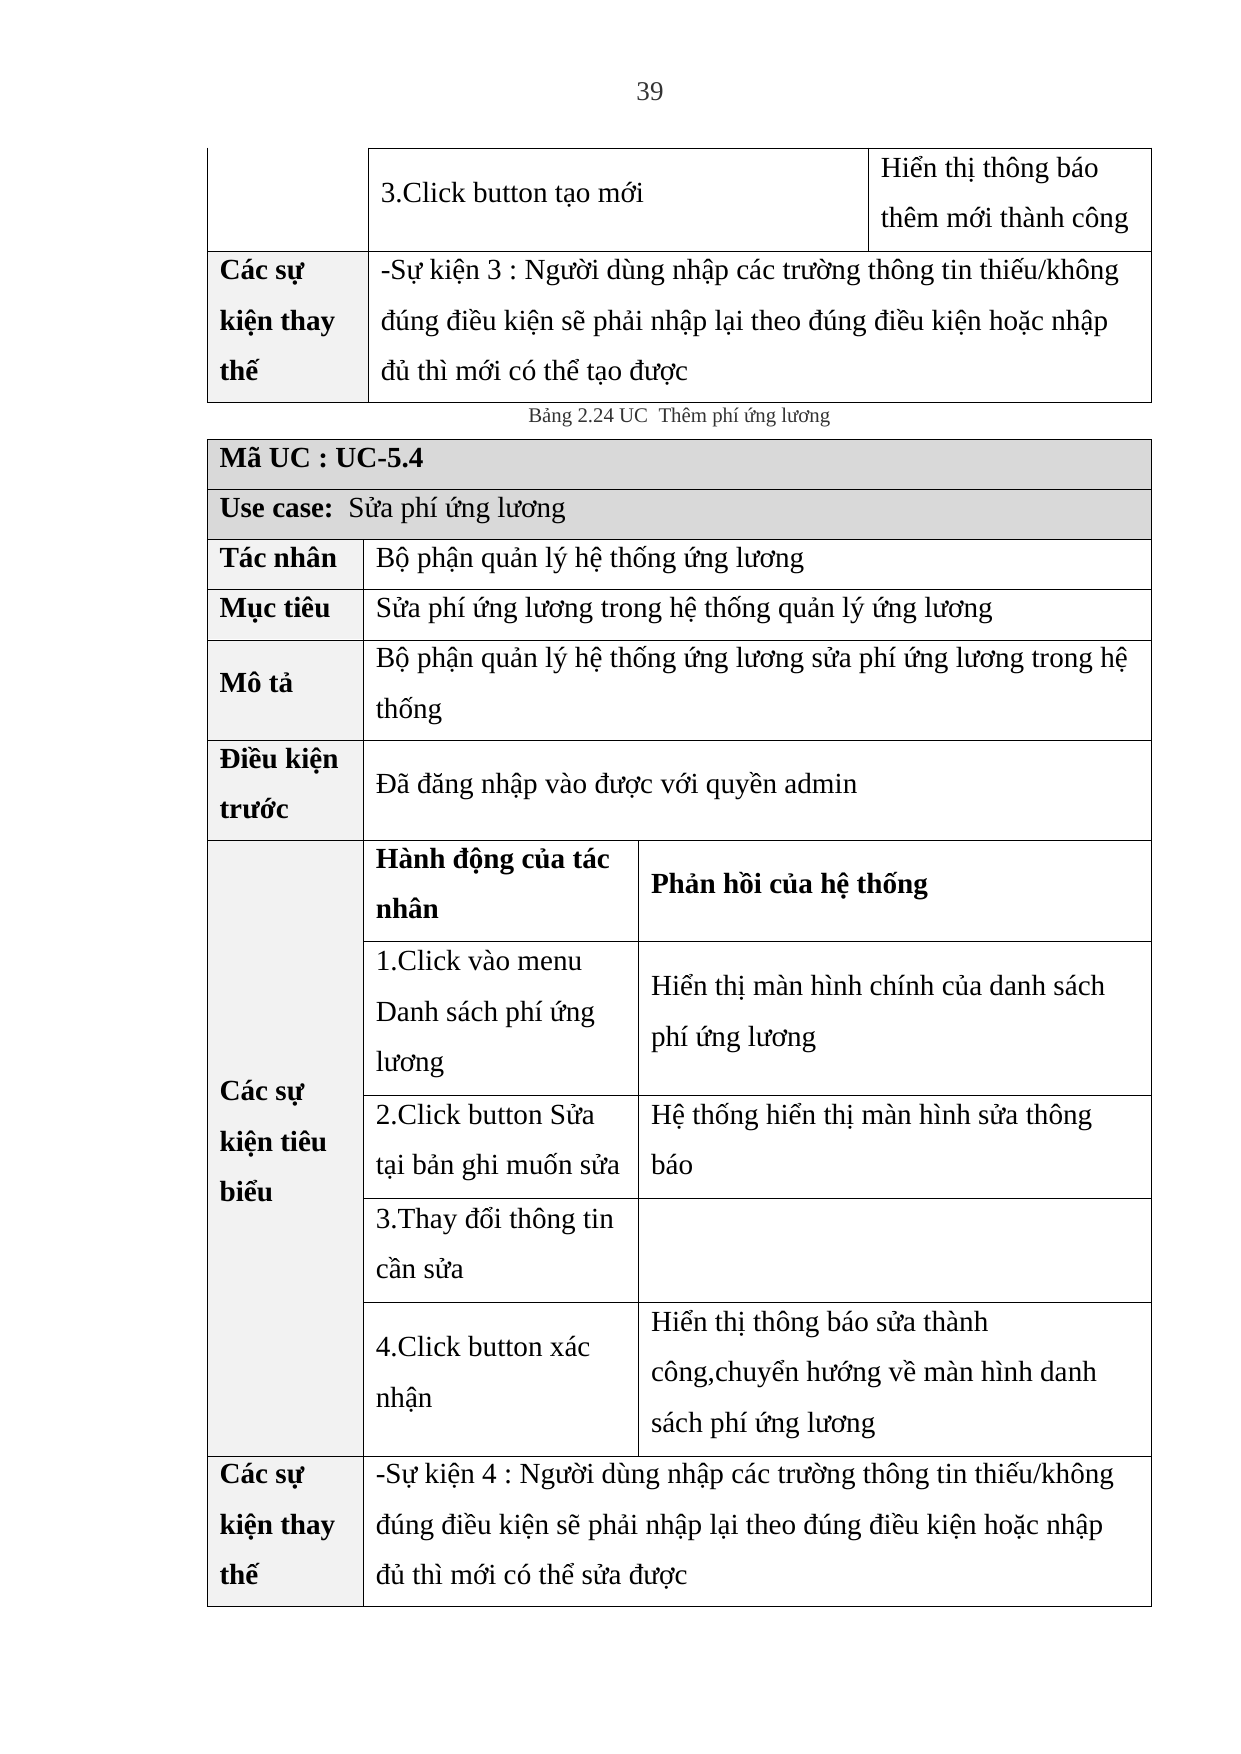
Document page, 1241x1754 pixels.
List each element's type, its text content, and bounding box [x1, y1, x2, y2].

table_cell Hiển thị thông báo thêm mới thành công [869, 149, 1151, 251]
table_cell Hiển thị màn hình chính của danh sách phí ứng lương [639, 942, 1151, 1094]
table_cell Mô tả [208, 641, 363, 740]
table_cell Các sự kiện tiêu biểu [208, 841, 363, 1456]
table_cell 1.Click vào menu Danh sách phí ứng lương [364, 942, 638, 1094]
table_cell Các sự kiện thay thế [208, 1457, 363, 1606]
table_cell [639, 1199, 1151, 1302]
table_cell Hành động của tác nhân [364, 841, 638, 941]
table_cell 2.Click button Sửa tại bản ghi muốn sửa [364, 1096, 638, 1198]
table_cell Đã đăng nhập vào được với quyền admin [364, 741, 1151, 840]
table_cell Phản hồi của hệ thống [639, 841, 1151, 941]
table_cell -Sự kiện 3 : Người dùng nhập các trường thông tin thiếu/không đúng điều kiện sẽ phải nhập lại theo đúng điều kiện hoặc nhập đủ thì mới có thể tạo được [369, 252, 1151, 402]
table_cell Bộ phận quản lý hệ thống ứng lương [364, 540, 1151, 589]
table_cell Sửa phí ứng lương trong hệ thống quản lý ứng lương [364, 590, 1151, 639]
table_cell Tác nhân [208, 540, 363, 589]
table_cell Điều kiện trước [208, 741, 363, 840]
table_cell Hệ thống hiển thị màn hình sửa thông báo [639, 1096, 1151, 1198]
table_cell 3.Click button tạo mới [369, 149, 868, 251]
table_header Mã UC : UC-5.4 [208, 440, 1151, 489]
table_cell -Sự kiện 4 : Người dùng nhập các trường thông tin thiếu/không đúng điều kiện sẽ phải nhập lại theo đúng điều kiện hoặc nhập đủ thì mới có thể sửa được [364, 1457, 1151, 1606]
table_cell Use case: Sửa phí ứng lương [208, 490, 1151, 539]
table_cell Hiển thị thông báo sửa thành công,chuyển hướng về màn hình danh sách phí ứng lương [639, 1303, 1151, 1456]
table_cell Các sự kiện thay thế [208, 252, 368, 402]
table_cell Mục tiêu [208, 590, 363, 639]
table_cell Bộ phận quản lý hệ thống ứng lương sửa phí ứng lương trong hệ thống [364, 641, 1151, 740]
table_cell 4.Click button xác nhận [364, 1303, 638, 1456]
table_cell 3.Thay đổi thông tin cần sửa [364, 1199, 638, 1302]
